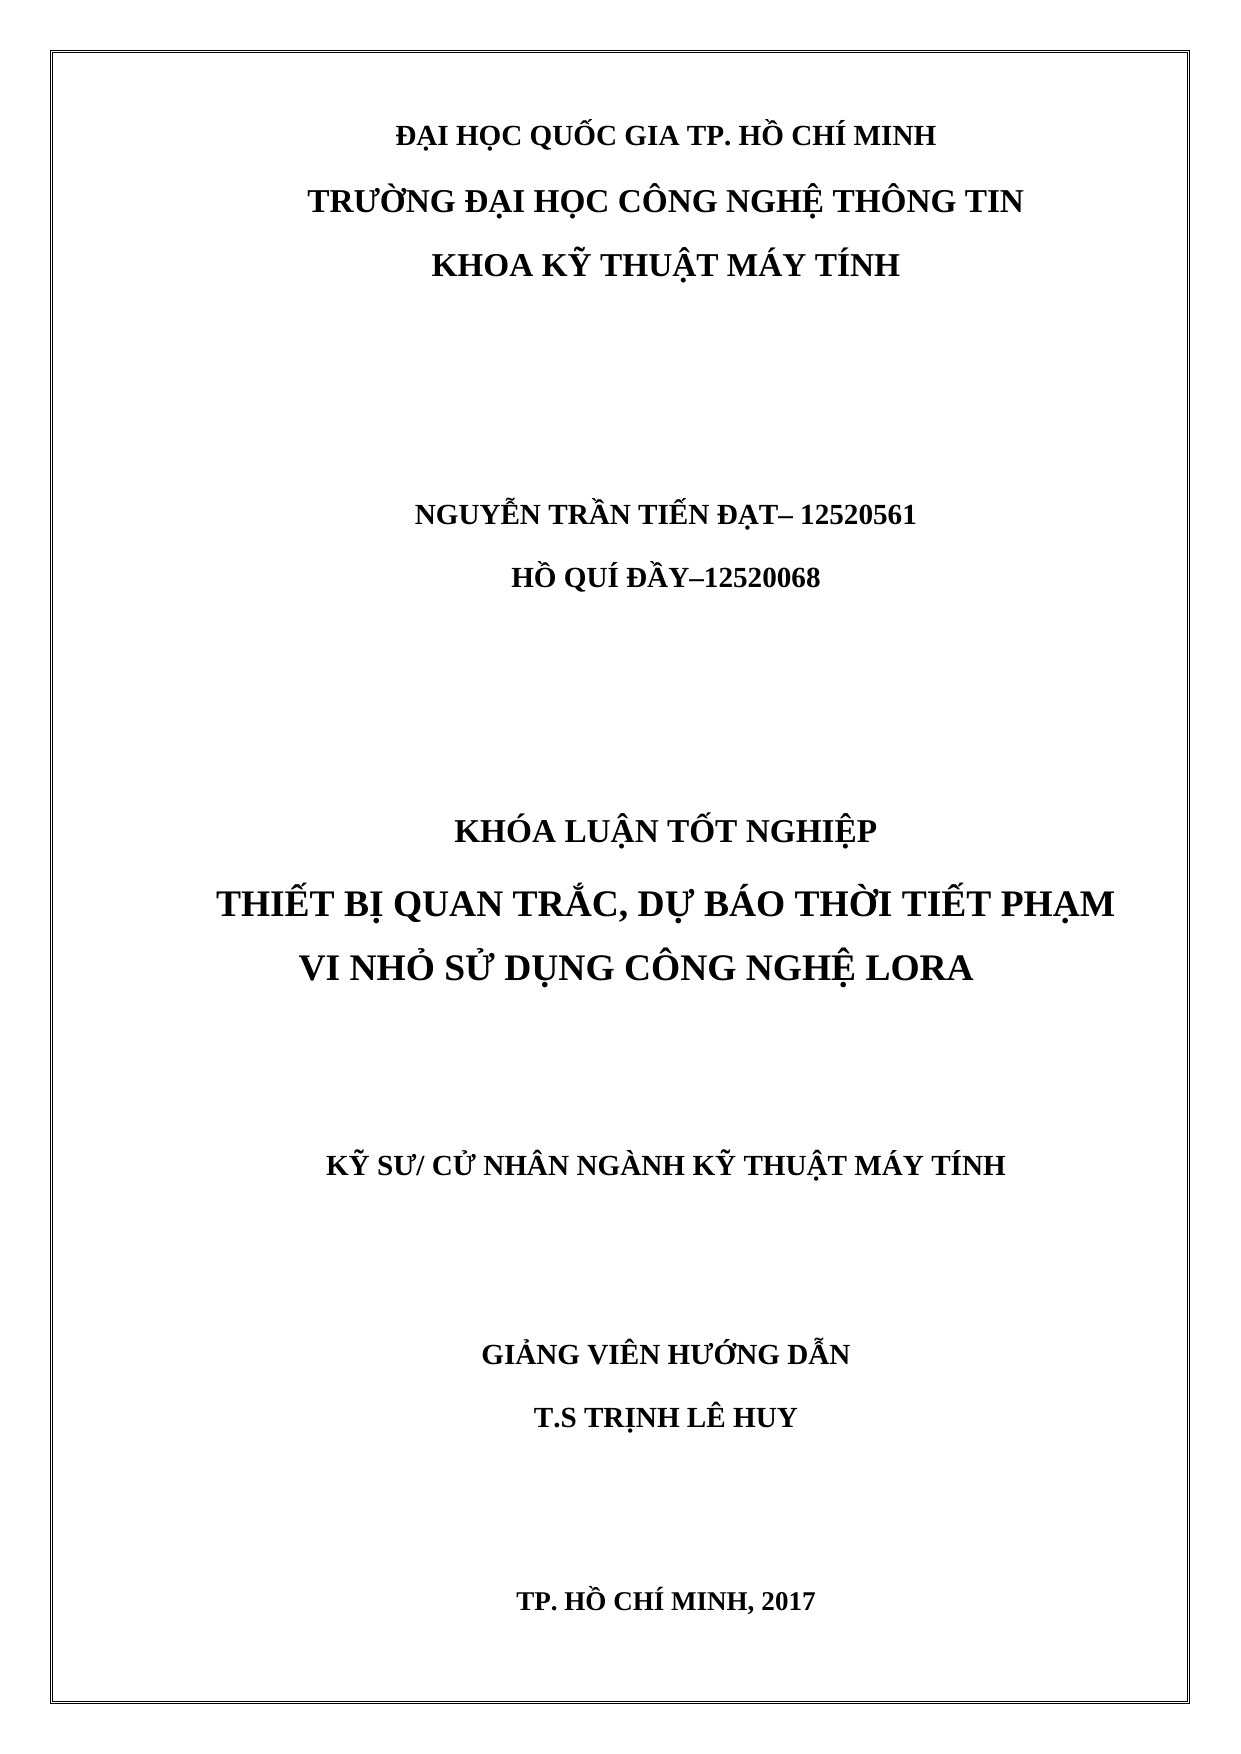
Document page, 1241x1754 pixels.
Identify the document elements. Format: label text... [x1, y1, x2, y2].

text NGUYỄN TRẦN TIẾN ĐẠT– 12520561 [150, 497, 1122, 531]
text TRƯỜNG ĐẠI HỌC CÔNG NGHỆ THÔNG TIN [150, 181, 1122, 219]
text TP. HỒ CHÍ MINH, 2017 [150, 1584, 1122, 1616]
text HỒ QUÍ ĐẦY–12520068 [150, 560, 1122, 593]
text THIẾT BỊ QUAN TRẮC, DỰ BÁO THỜI TIẾT PHẠM VI NHỎ SỬ DỤNG CÔNG NGHỆ LORA [150, 881, 1122, 989]
text GIẢNG VIÊN HƯỚNG DẪN [150, 1337, 1122, 1371]
text T.S TRỊNH LÊ HUY [150, 1400, 1122, 1433]
text KHOA KỸ THUẬT MÁY TÍNH [150, 245, 1122, 283]
text KHÓA LUẬN TỐT NGHIỆP [150, 811, 1122, 849]
text KỸ SƯ/ CỬ NHÂN NGÀNH KỸ THUẬT MÁY TÍNH [150, 1148, 1122, 1182]
text ĐẠI HỌC QUỐC GIA TP. HỒ CHÍ MINH [150, 118, 1122, 152]
